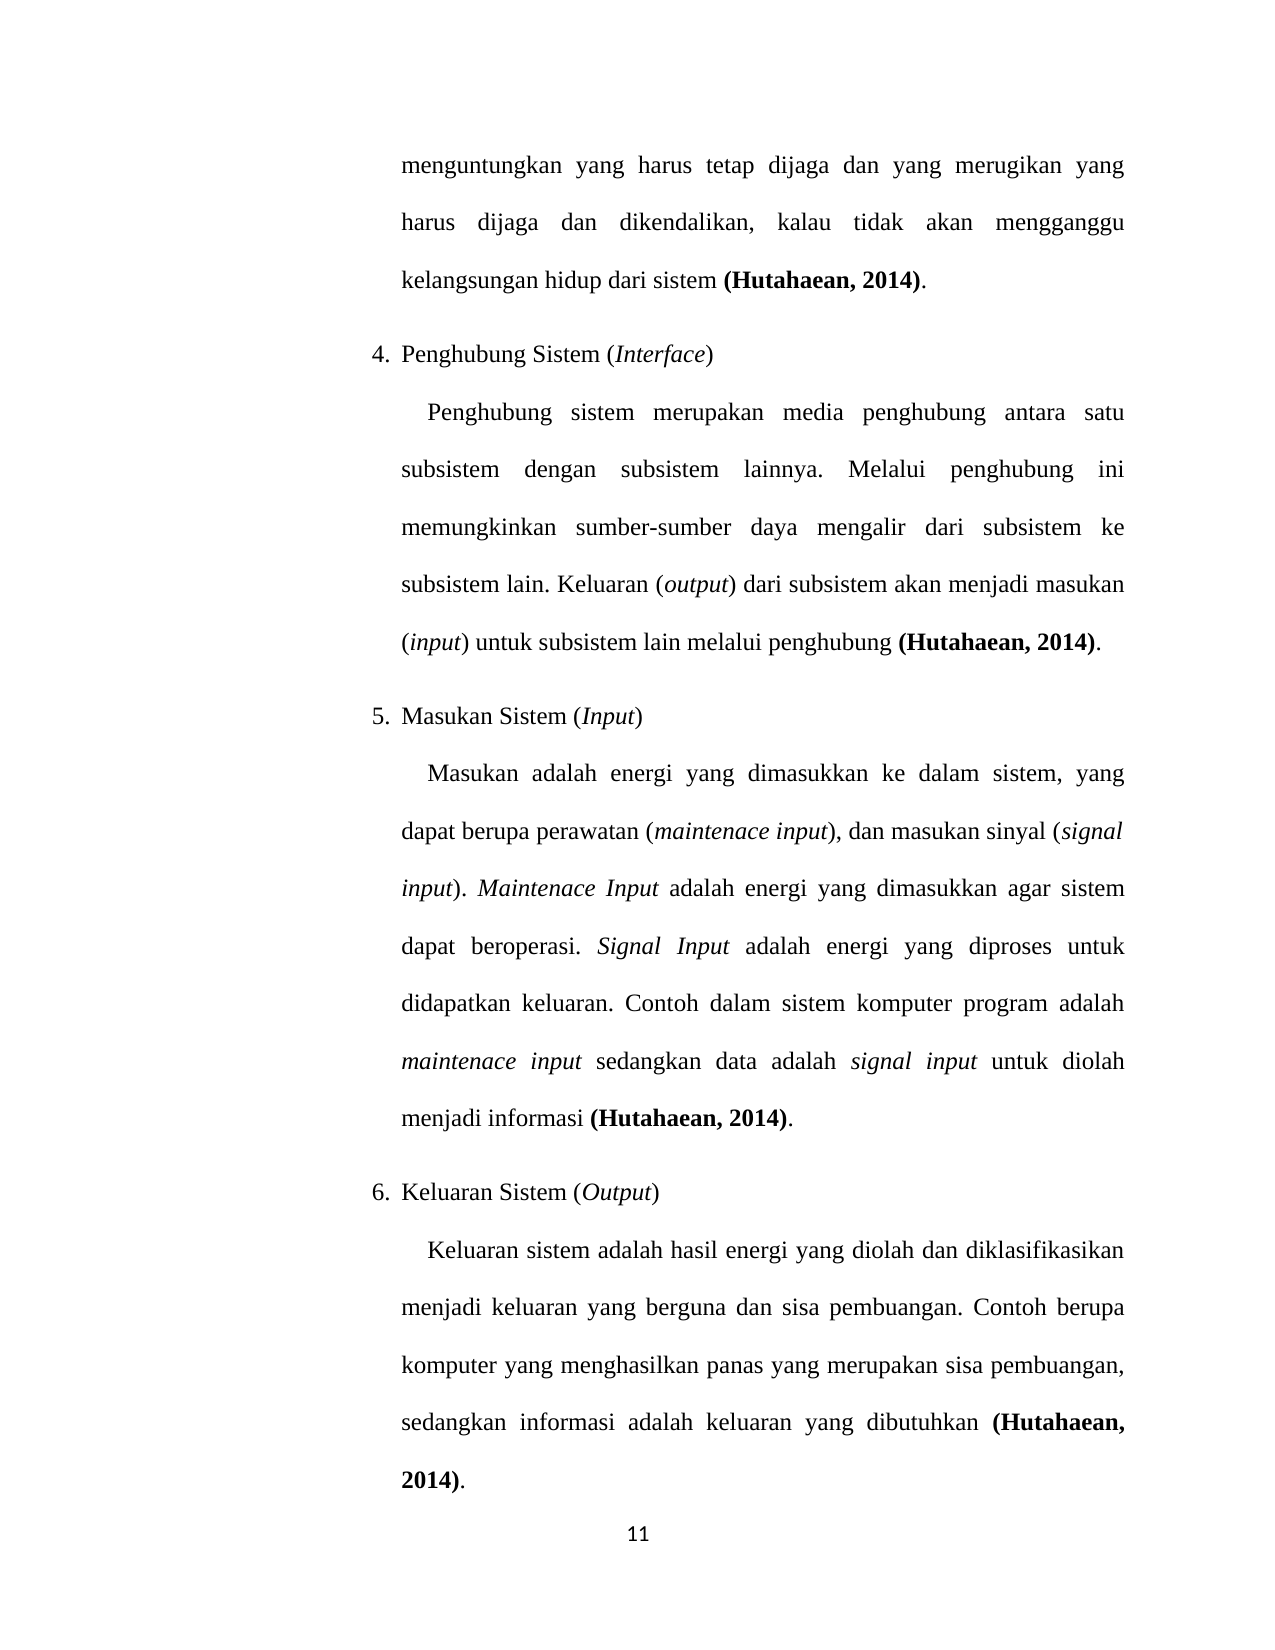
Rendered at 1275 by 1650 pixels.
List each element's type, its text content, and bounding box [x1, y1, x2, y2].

list Penghubung Sistem (Interface) [372, 339, 1125, 368]
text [401, 150, 1125, 294]
text Keluaran sistem adalah hasil energi yang diolah dan diklasifikasikan menjadi keluaran yang berguna dan sisa pembuangan. Contoh berupa komputer yang menghasilkan panas yang merupakan sisa pembuangan, sedangkan informasi adalah keluaran yang dibutuhkan. [401, 1235, 1125, 1494]
list Masukan Sistem (Input) [372, 701, 1125, 729]
text Penghubung sistem merupakan media penghubung antara satu subsistem dengan subsistem lainnya. Melalui penghubung ini memungkinkan sumber-sumber daya mengalir dari subsistem ke subsistem lain. Keluaran (output) dari subsistem akan menjadi masukan (input) untuk subsistem lain melalui penghubung. [401, 397, 1125, 655]
list Keluaran Sistem (Output) [372, 1177, 1125, 1206]
text Masukan adalah energi yang dimasukkan ke dalam sistem, yang dapat berupa perawatan (maintenace input), dan masukan sinyal (signal input). Maintenace Input adalah energi yang dimasukkan agar sistem dapat beroperasi. Signal Input adalah energi yang diproses untuk didapatkan keluaran. Contoh dalam sistem komputer program adalah maintenace input sedangkan data adalah signal input untuk diolah menjadi informasi. [401, 758, 1125, 1132]
